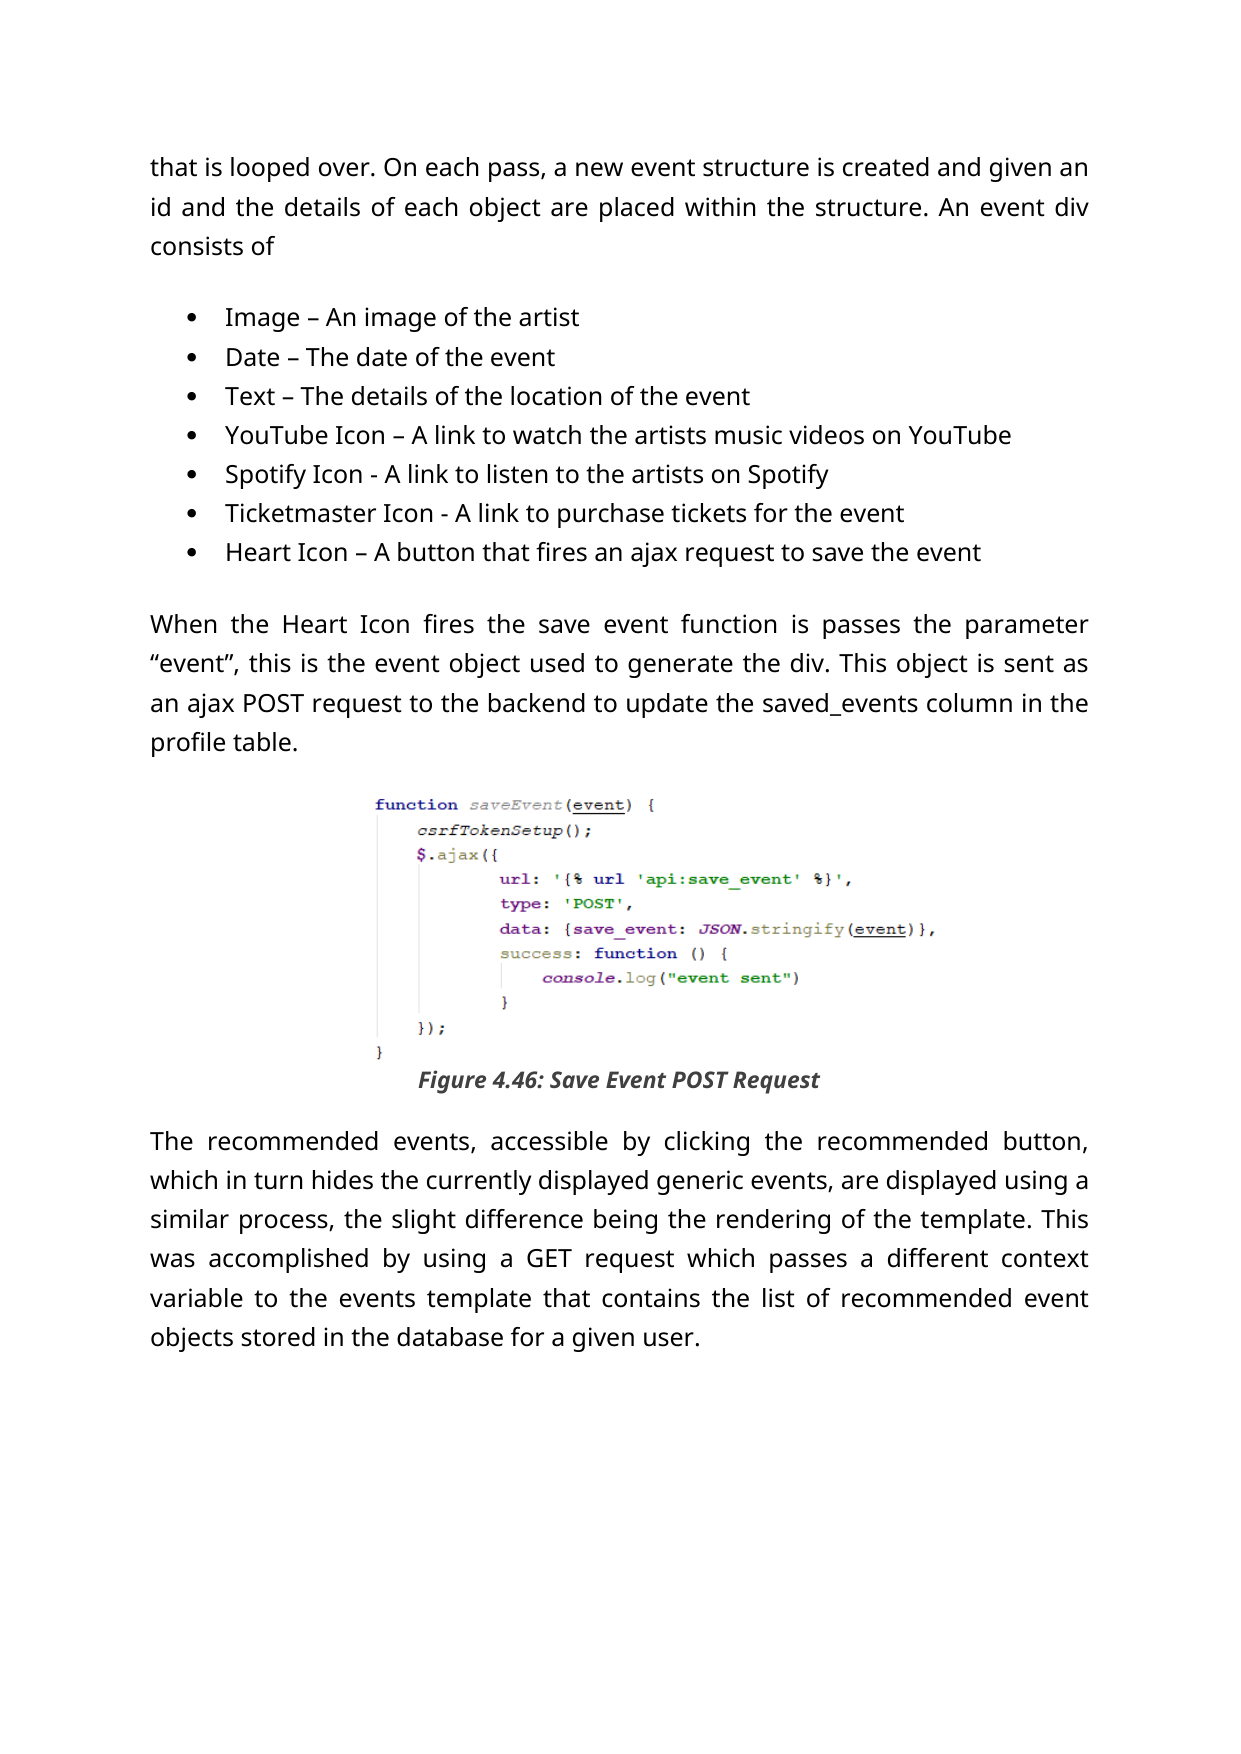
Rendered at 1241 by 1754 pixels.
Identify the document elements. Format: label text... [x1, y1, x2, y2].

text The recommended events, accessible by clicking the recommended button, which in turn hides the currently displayed generic events, are displayed using a similar process, the slight difference being the rendering of the template. This was accomplished by using a GET request which passes a different context variable to the events template that contains the list of recommended event objects stored in the database for a given user. [150, 1123, 1090, 1353]
picture [371, 792, 944, 1064]
list Image – An image of the artist [187, 300, 1090, 334]
list Date – The date of the event [187, 339, 1090, 373]
list Heart Icon – A button that fires an ajax request to save the event [187, 535, 1090, 569]
list YouTube Icon – A link to watch the artists music videos on YouTube [187, 418, 1090, 452]
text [150, 150, 1090, 262]
text When the Heart Icon fires the save event function is passes the parameter “event”, this is the event object used to generate the div. This object is sent as an ajax POST request to the backend to update the saved_events column in the profile table. [150, 607, 1090, 758]
list Spotify Icon - A link to listen to the artists on Spotify [187, 457, 1090, 491]
list Text – The details of the location of the event [187, 378, 1090, 412]
list Ticketmaster Icon - A link to purchase tickets for the event [187, 496, 1090, 530]
